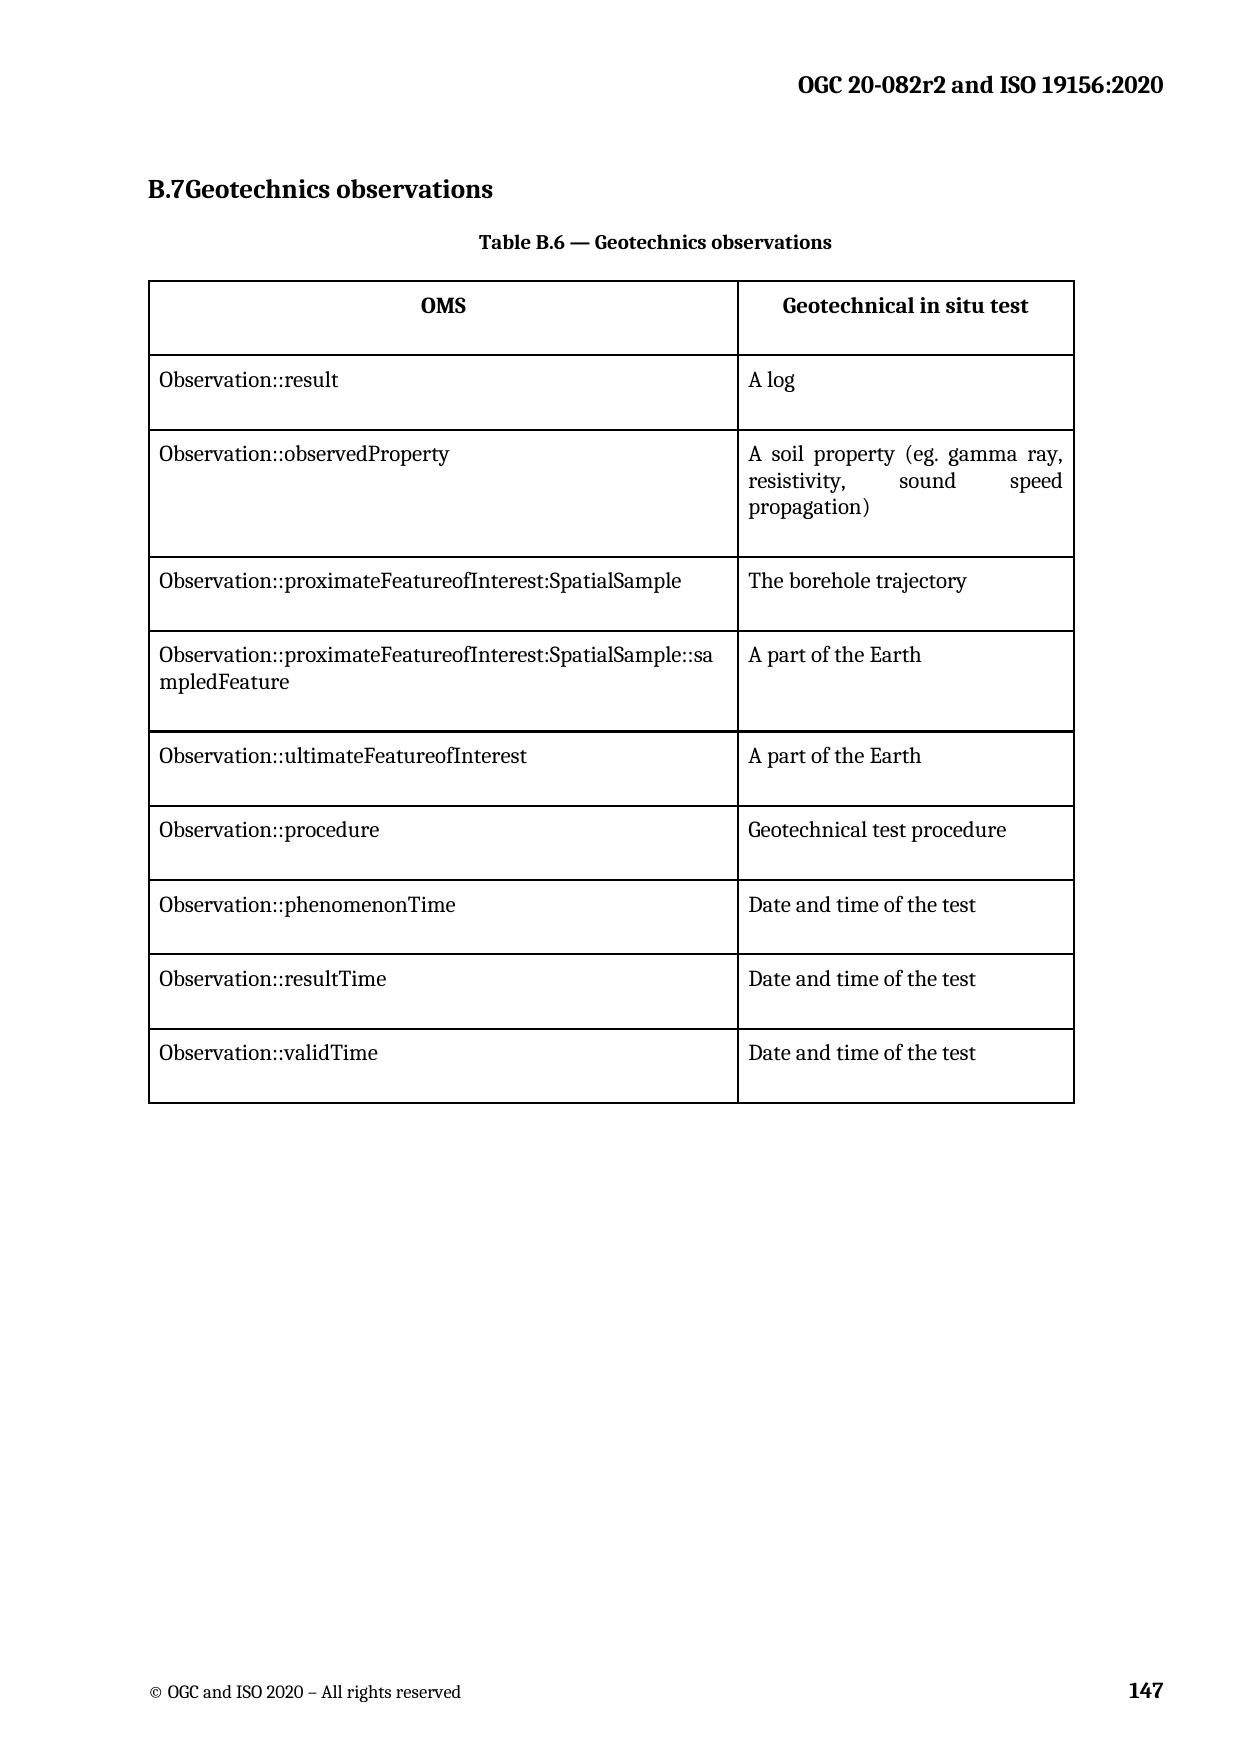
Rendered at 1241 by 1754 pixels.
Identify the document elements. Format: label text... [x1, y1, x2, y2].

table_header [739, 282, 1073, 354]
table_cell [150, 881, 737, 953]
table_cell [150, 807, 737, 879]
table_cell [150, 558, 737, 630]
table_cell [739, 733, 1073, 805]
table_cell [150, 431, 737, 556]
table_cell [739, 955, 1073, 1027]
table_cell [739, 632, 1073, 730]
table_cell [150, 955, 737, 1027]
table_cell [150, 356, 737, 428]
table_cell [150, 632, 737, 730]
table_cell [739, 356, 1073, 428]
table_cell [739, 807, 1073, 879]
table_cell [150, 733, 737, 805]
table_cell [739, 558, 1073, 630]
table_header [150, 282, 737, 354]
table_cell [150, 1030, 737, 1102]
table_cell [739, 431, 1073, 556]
text Table B.6 — Geotechnics observations [148, 230, 1163, 255]
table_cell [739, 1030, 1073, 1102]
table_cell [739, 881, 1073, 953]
text Geotechnics observations [148, 174, 1163, 205]
